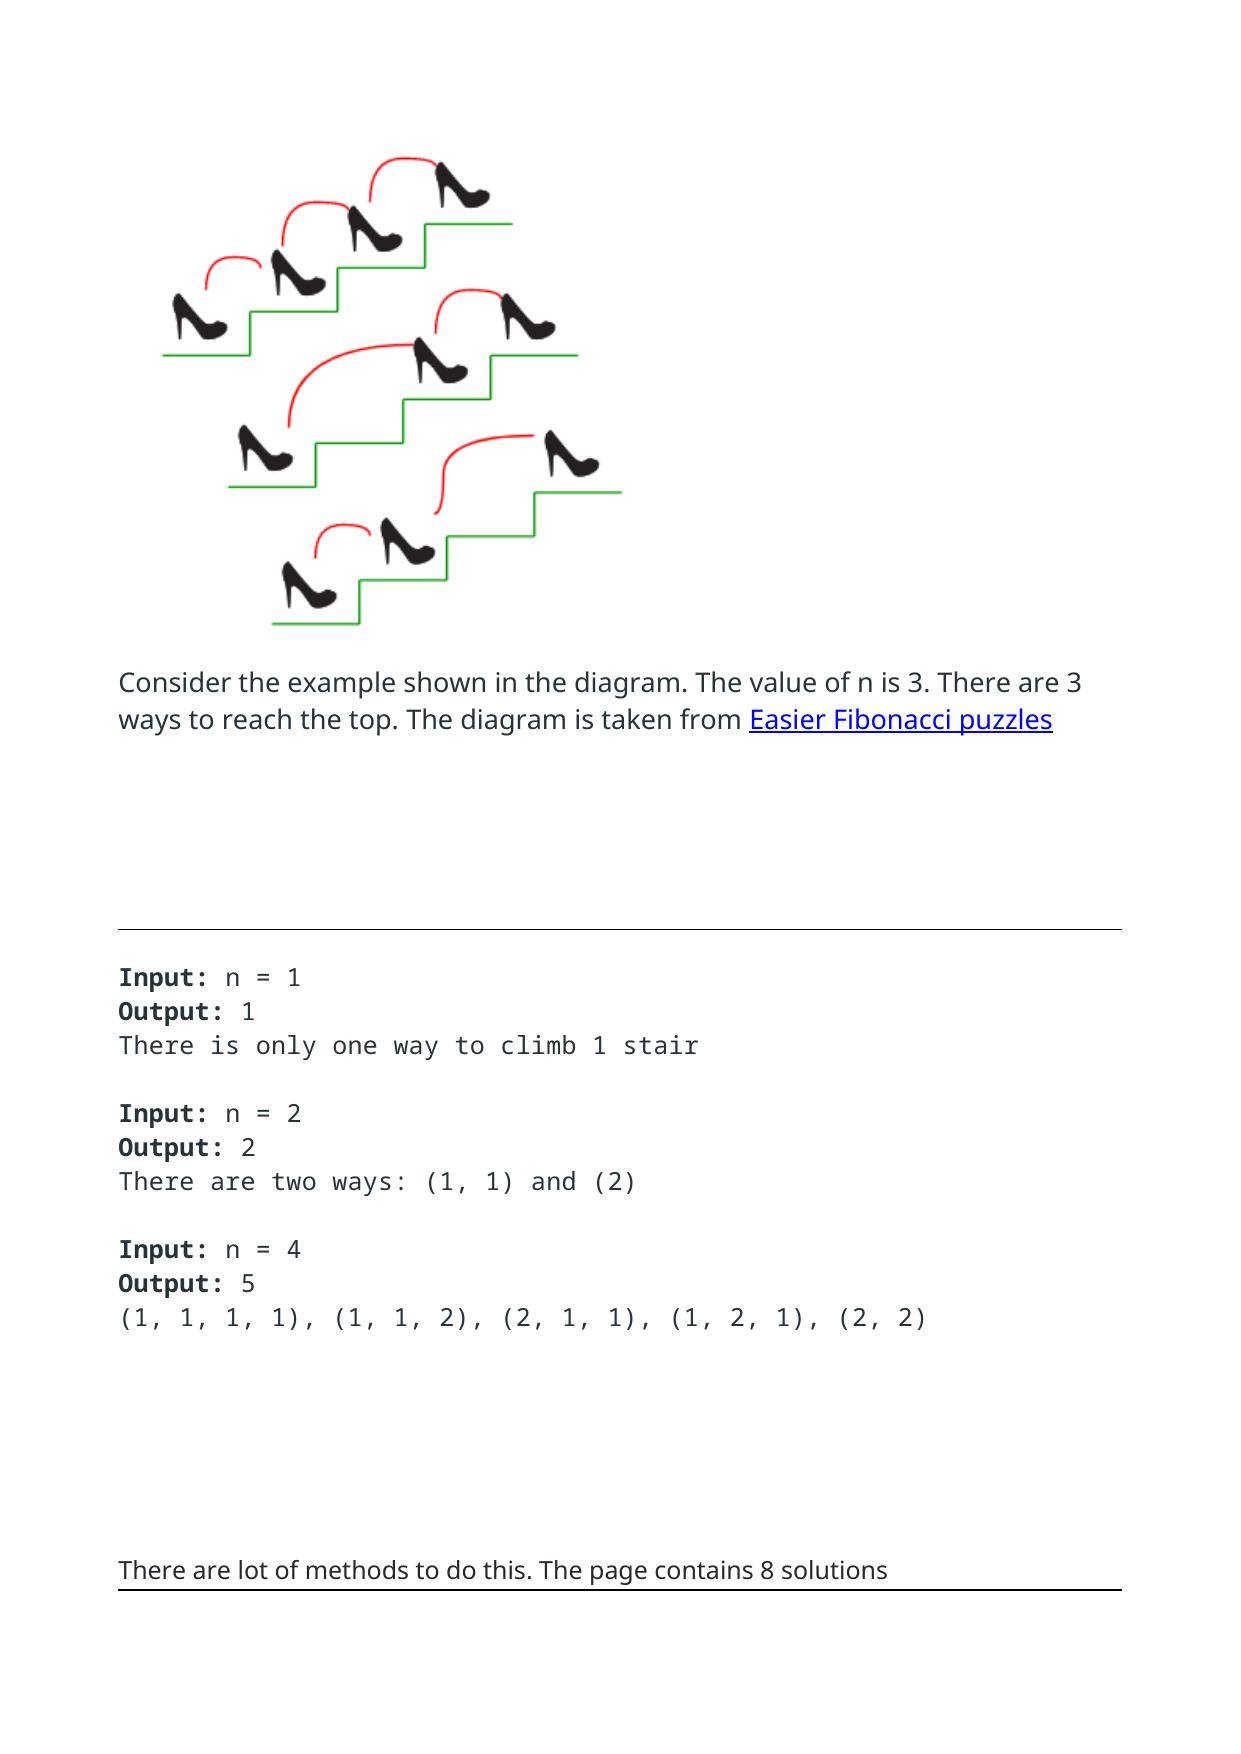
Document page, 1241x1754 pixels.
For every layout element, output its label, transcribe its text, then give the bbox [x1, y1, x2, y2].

text (1, 1, 1, 1), (1, 1, 2), (2, 1, 1), (1, 2, 1), (2, 2) [118, 1300, 1122, 1334]
text Input: n = 4 [118, 1232, 1122, 1266]
text There are two ways: (1, 1) and (2) [118, 1164, 1122, 1198]
text Output: 1 [118, 993, 1122, 1028]
text There are lot of methods to do this. The page contains 8 solutions [118, 1553, 1122, 1589]
text Input: n = 1 [118, 959, 1122, 993]
text Consider the example shown in the diagram. The value of n is 3. There are 3 ways to reach the top. The diagram is taken from Easier Fibonacci puzzles [118, 663, 1122, 737]
picture [118, 147, 671, 648]
text Output: 5 [118, 1266, 1122, 1300]
text Output: 2 [118, 1130, 1122, 1164]
text Input: n = 2 [118, 1096, 1122, 1130]
text There is only one way to climb 1 stair [118, 1028, 1122, 1062]
